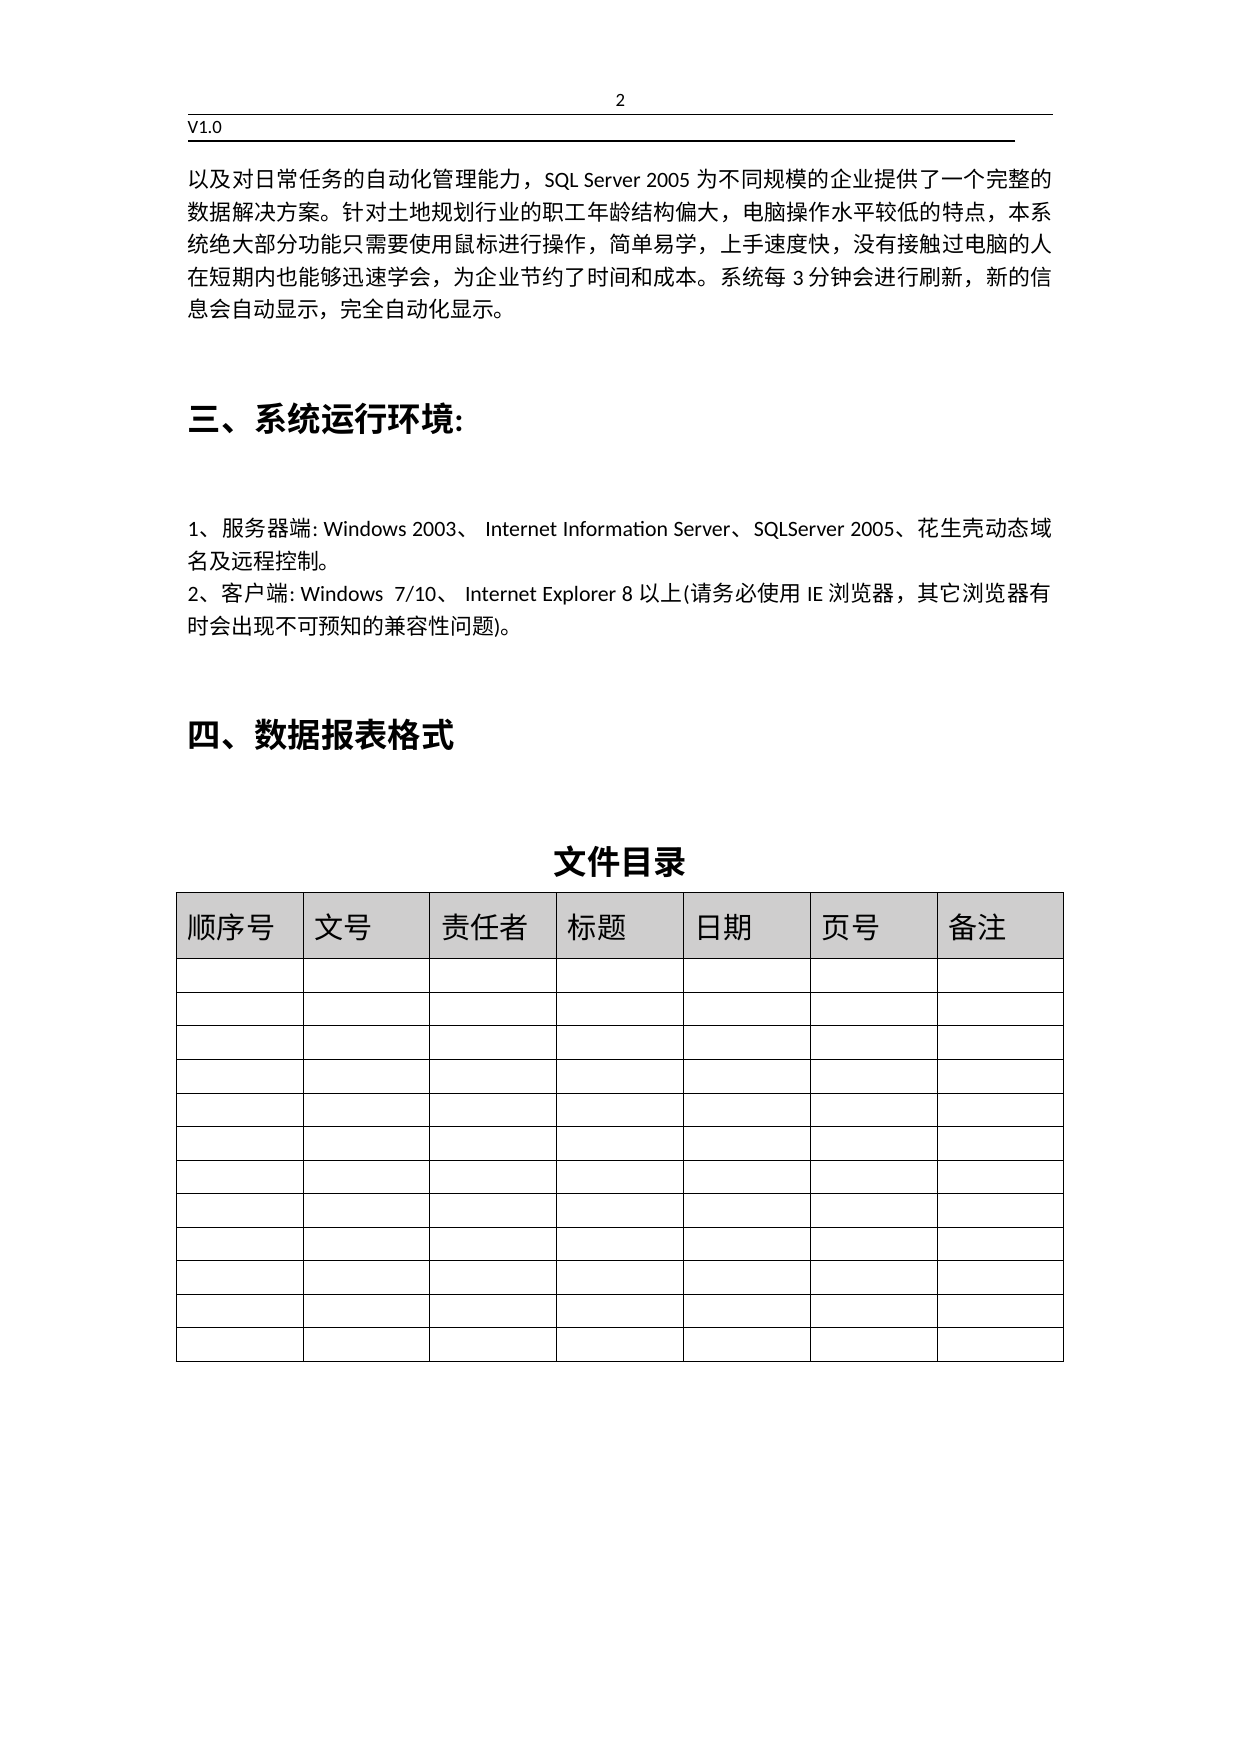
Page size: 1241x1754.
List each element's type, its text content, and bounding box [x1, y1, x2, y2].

table_header 文号 [304, 893, 429, 958]
table_cell [938, 1161, 1063, 1193]
table_cell [304, 1228, 429, 1260]
subtitle 三、系统运行环境: [187, 384, 1053, 449]
table_cell [811, 1127, 937, 1159]
table_cell [430, 1194, 556, 1227]
table_cell [811, 993, 937, 1025]
table_cell [938, 1228, 1063, 1260]
table_cell [304, 1194, 429, 1227]
table_cell [304, 1060, 429, 1092]
table_cell [177, 1060, 303, 1092]
table_cell [811, 1060, 937, 1092]
table_cell [684, 1127, 810, 1159]
table_cell [430, 1026, 556, 1059]
table_header 页号 [811, 893, 937, 958]
subtitle 数据报表格式 [187, 700, 1053, 765]
table_cell [177, 1194, 303, 1227]
table_cell [938, 1060, 1063, 1092]
table_cell [177, 1261, 303, 1294]
table_cell [811, 1161, 937, 1193]
table_cell [430, 1328, 556, 1361]
table_cell [938, 1328, 1063, 1361]
table_cell [557, 1194, 683, 1227]
table_cell [430, 1228, 556, 1260]
table_cell [684, 1194, 810, 1227]
table_cell [304, 1328, 429, 1361]
table_cell [557, 1127, 683, 1159]
table_cell [430, 1261, 556, 1294]
table_cell [177, 1328, 303, 1361]
table_cell [304, 1161, 429, 1193]
table_cell [811, 1228, 937, 1260]
text 文件目录 [187, 827, 1053, 892]
table_header 责任者 [430, 893, 556, 958]
table_cell [304, 1026, 429, 1059]
table_cell [938, 1127, 1063, 1159]
table_cell [684, 1026, 810, 1059]
table_cell [811, 1094, 937, 1126]
table_cell [430, 1295, 556, 1327]
table_cell [557, 1295, 683, 1327]
table_cell [557, 1261, 683, 1294]
table_cell [177, 1295, 303, 1327]
table_cell [811, 1261, 937, 1294]
text 1、服务器端: Windows 2003、 Internet Information Server、SQLServer 2005、花生壳动态域名及远程控制。 [187, 511, 1053, 576]
table_cell [304, 1127, 429, 1159]
table_cell [938, 1295, 1063, 1327]
table_header 日期 [684, 893, 810, 958]
table_cell [684, 1094, 810, 1126]
table_cell [430, 1161, 556, 1193]
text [187, 162, 1053, 324]
table_cell [811, 1194, 937, 1227]
table_cell [811, 959, 937, 992]
table_cell [557, 1060, 683, 1092]
table_cell [684, 959, 810, 992]
table_cell [177, 1094, 303, 1126]
table_cell [304, 993, 429, 1025]
text 2、客户端: Windows 7/10、 Internet Explorer 8以上(请务必使用IE浏览器，其它浏览器有时会出现不可预知的兼容性问题)。 [187, 576, 1053, 641]
table_cell [938, 1026, 1063, 1059]
table_cell [811, 1328, 937, 1361]
table_cell [811, 1026, 937, 1059]
table_cell [557, 1026, 683, 1059]
table_cell [557, 1228, 683, 1260]
table_cell [938, 1261, 1063, 1294]
table_cell [304, 959, 429, 992]
table_cell [684, 1295, 810, 1327]
table_cell [557, 993, 683, 1025]
table_cell [304, 1295, 429, 1327]
table_cell [430, 1127, 556, 1159]
table_cell [177, 1026, 303, 1059]
table_cell [938, 993, 1063, 1025]
table_cell [938, 959, 1063, 992]
table_cell [177, 1127, 303, 1159]
table_cell [304, 1094, 429, 1126]
table_cell [430, 993, 556, 1025]
table_cell [684, 1060, 810, 1092]
table_cell [938, 1094, 1063, 1126]
table_cell [557, 1328, 683, 1361]
table_cell [304, 1261, 429, 1294]
table_cell [557, 959, 683, 992]
table_header 标题 [557, 893, 683, 958]
table_cell [430, 1060, 556, 1092]
table_cell [557, 1161, 683, 1193]
table_cell [684, 993, 810, 1025]
table_cell [684, 1228, 810, 1260]
table_cell [557, 1094, 683, 1126]
table_cell [684, 1161, 810, 1193]
table_cell [430, 959, 556, 992]
table_cell [684, 1328, 810, 1361]
table_header 顺序号 [177, 893, 303, 958]
table_cell [938, 1194, 1063, 1227]
table_cell [684, 1261, 810, 1294]
table_header 备注 [938, 893, 1063, 958]
table_cell [177, 1228, 303, 1260]
table_cell [430, 1094, 556, 1126]
table_cell [177, 993, 303, 1025]
table_cell [177, 1161, 303, 1193]
table_cell [177, 959, 303, 992]
table_cell [811, 1295, 937, 1327]
